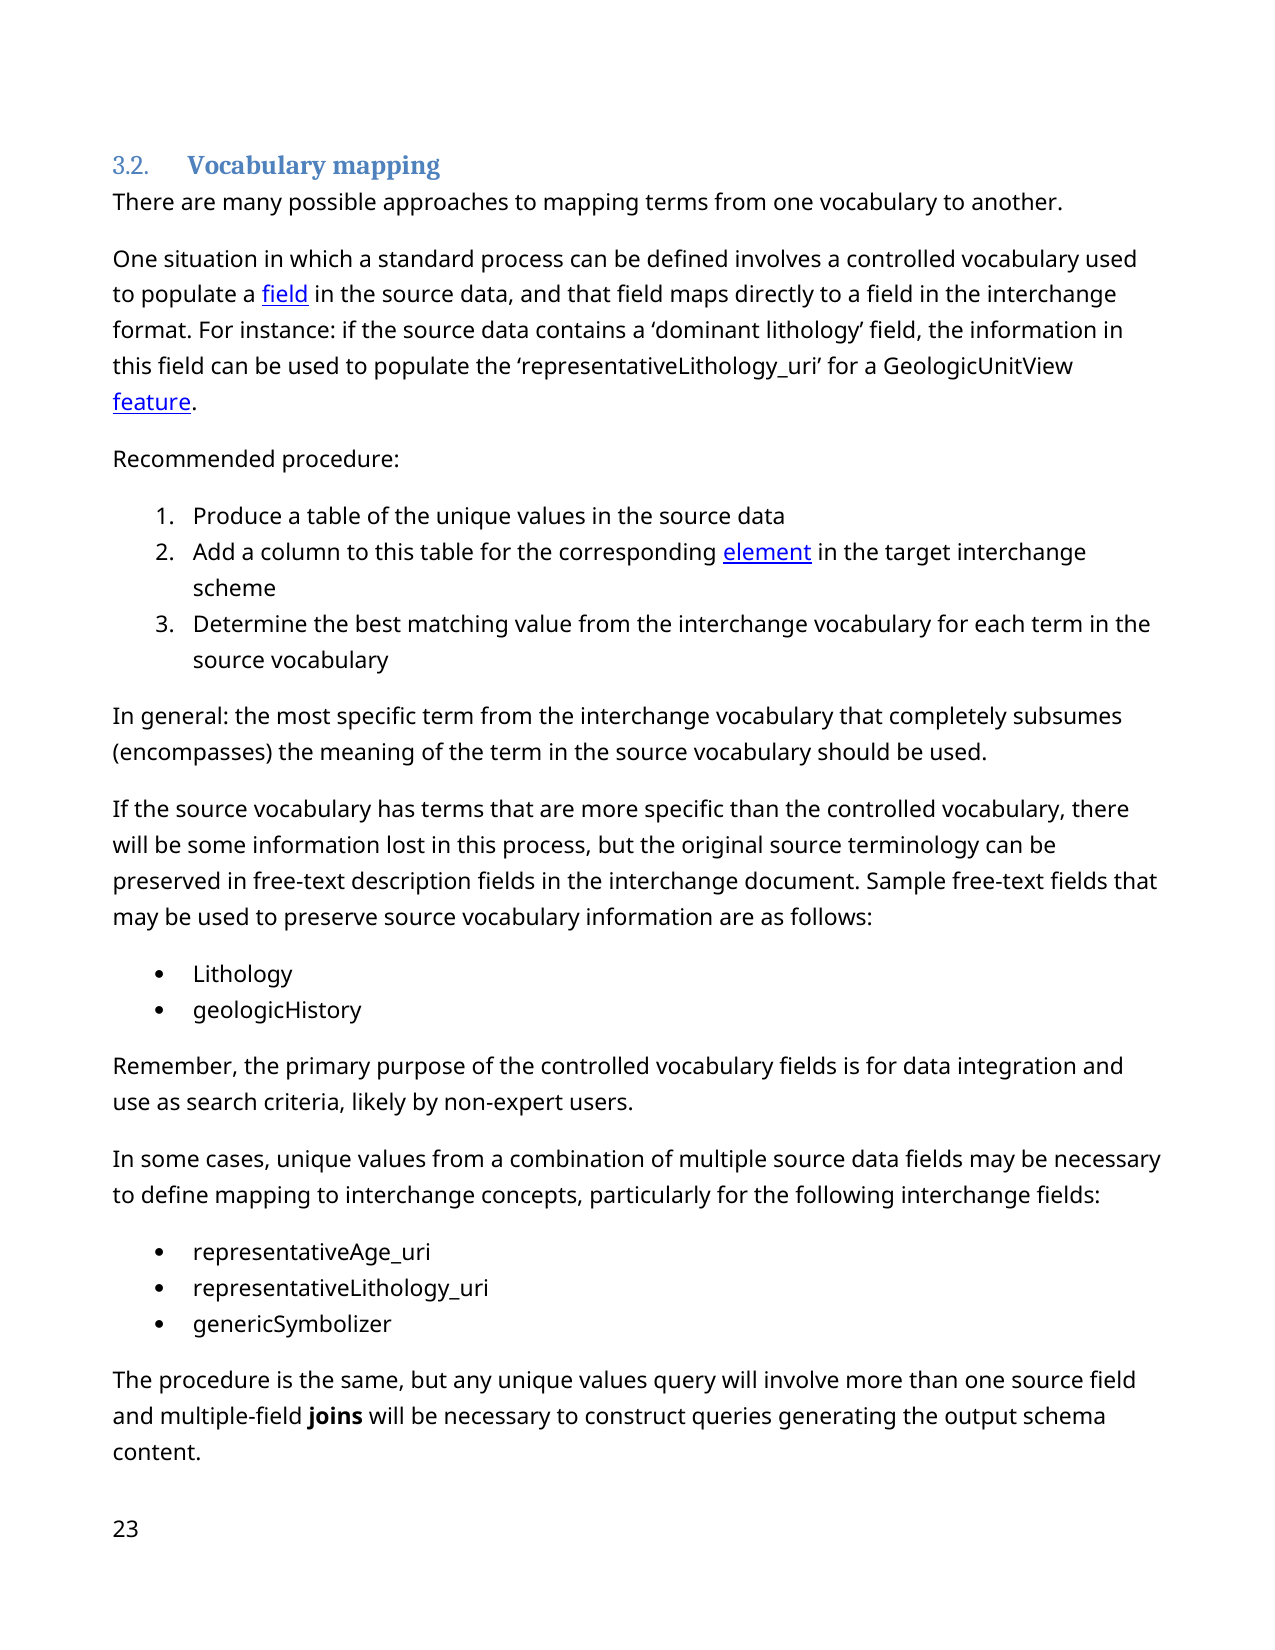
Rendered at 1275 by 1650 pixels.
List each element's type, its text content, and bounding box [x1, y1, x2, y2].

list Add a column to this table for the corresponding element in the target interchange scheme [155, 536, 1162, 603]
list Lithology [155, 958, 1162, 989]
subtitle Vocabulary mapping [112, 150, 1162, 181]
text In general: the most specific term from the interchange vocabulary that completely subsumes (encompasses) the meaning of the term in the source vocabulary should be used. [112, 700, 1162, 767]
list representativeAge_uri [155, 1236, 1162, 1267]
text If the source vocabulary has terms that are more specific than the controlled vocabulary, there will be some information lost in this process, but the original source terminology can be preserved in free-text description fields in the interchange document. Sample free-text fields that may be used to preserve source vocabulary information are as follows: [112, 793, 1162, 932]
text The procedure is the same, but any unique values query will involve more than one source field and multiple-field joins will be necessary to construct queries generating the output schema content. [112, 1364, 1162, 1467]
text Remember, the primary purpose of the controlled vocabulary fields is for data integration and use as search criteria, likely by non-expert users. [112, 1050, 1162, 1117]
text Recommended procedure: [112, 443, 1162, 474]
list Determine the best matching value from the interchange vocabulary for each term in the source vocabulary [155, 608, 1162, 675]
list representativeLithology_uri [155, 1272, 1162, 1303]
text In some cases, unique values from a combination of multiple source data fields may be necessary to define mapping to interchange concepts, particularly for the following interchange fields: [112, 1143, 1162, 1210]
text There are many possible approaches to mapping terms from one vocabulary to another. [112, 186, 1162, 217]
list geologicHistory [155, 993, 1162, 1025]
text One situation in which a standard process can be defined involves a controlled vocabulary used to populate a field in the source data, and that field maps directly to a field in the interchange format. For instance: if the source data contains a ‘dominant lithology’ field, the information in this field can be used to populate the ‘representativeLithology_uri’ for a GeologicUnitView feature. [112, 242, 1162, 417]
list Produce a table of the unique values in the source data [155, 500, 1162, 531]
list genericSymbolizer [155, 1308, 1162, 1339]
